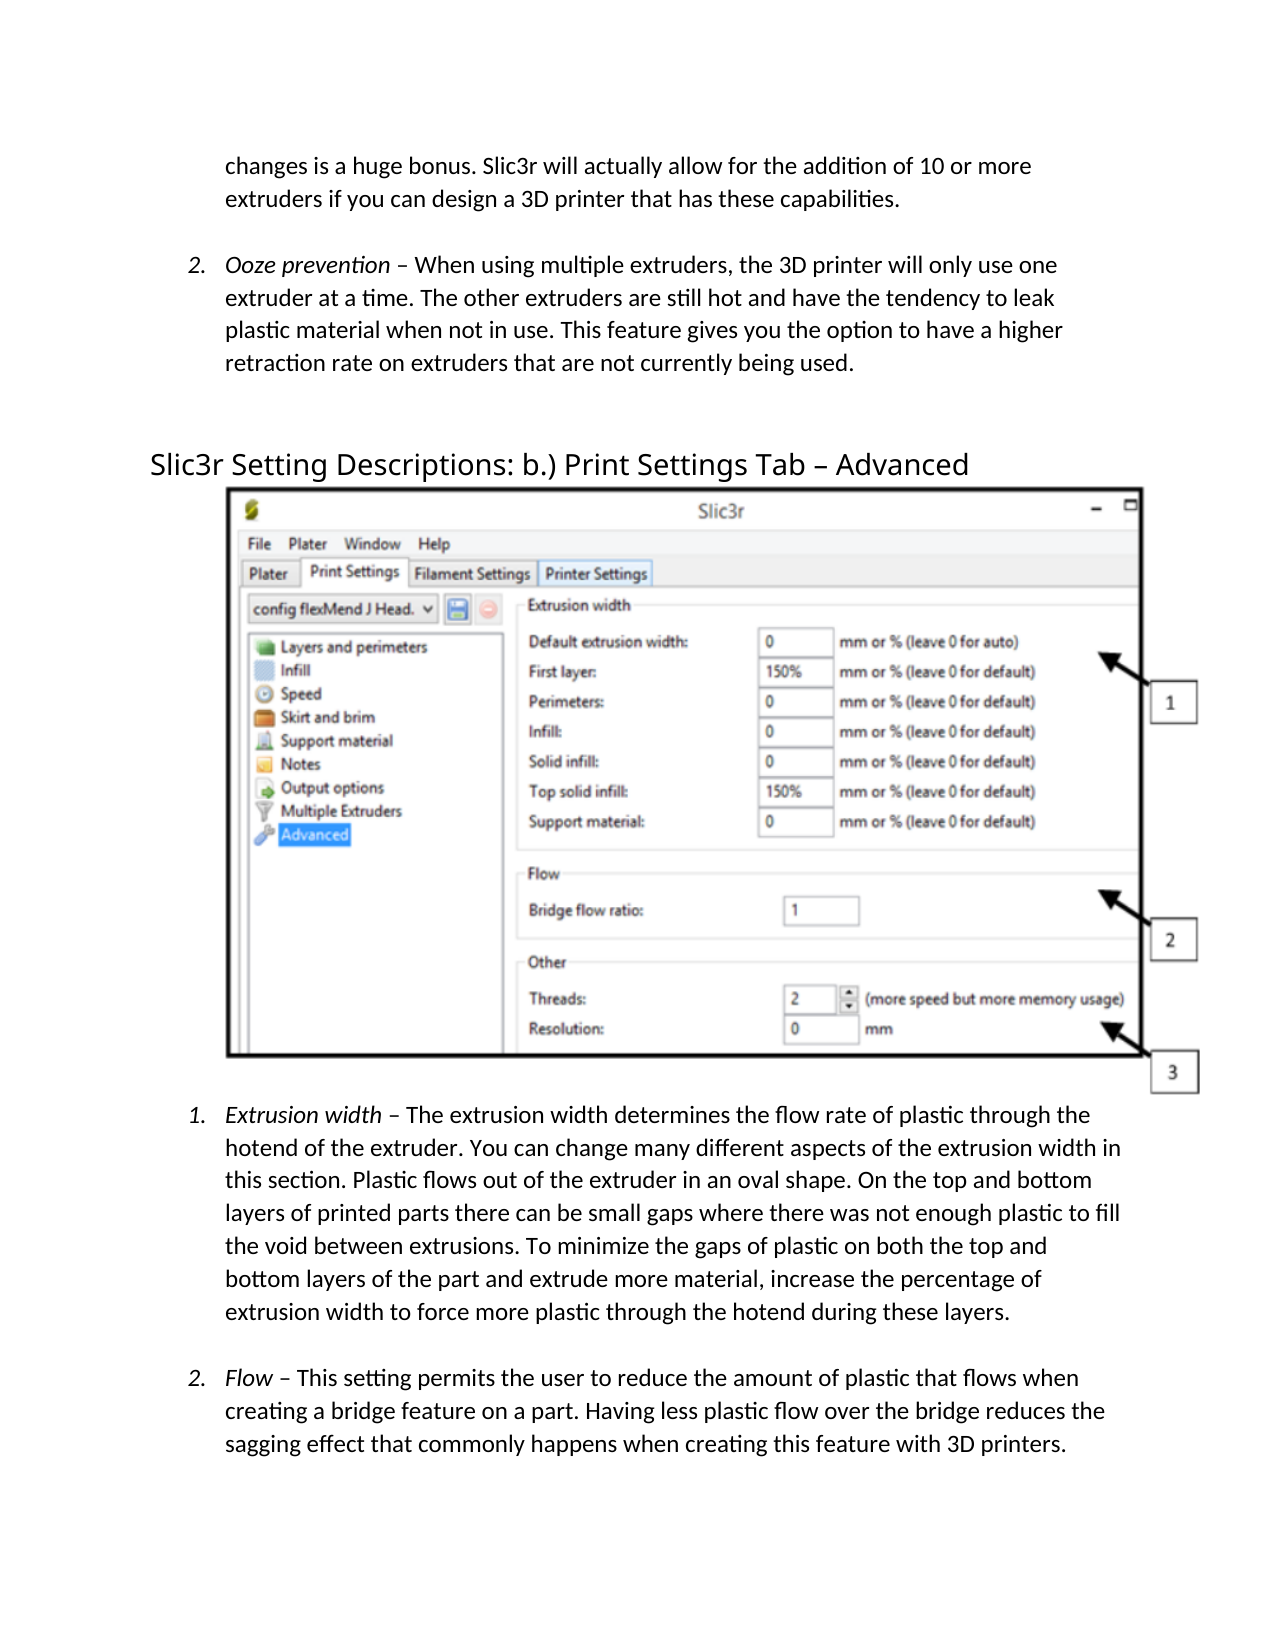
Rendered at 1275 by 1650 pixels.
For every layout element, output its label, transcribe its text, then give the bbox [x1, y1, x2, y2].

list Flow – This setting permits the user to reduce the amount of plastic that flows when creating a bridge feature on a part. Having less plastic flow over the bridge reduces the sagging effect that commonly happens when creating this feature with 3D printers. [187, 1362, 1125, 1458]
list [187, 150, 1125, 213]
list Ooze prevention – When using multiple extruders, the 3D printer will only use one extruder at a time. The other extruders are still hot and have the tendency to leak plastic material when not in use. This feature gives you the option to have a higher retraction rate on extruders that are not currently being used. [187, 249, 1125, 378]
list Extrusion width – The extrusion width determines the flow rate of plastic through the hotend of the extruder. You can change many different aspects of the extrusion width in this section. Plastic flows out of the extruder in an oval shape. On the top and bottom layers of printed parts there can be small gaps where there was not enough plastic to fill the void between extrusions. To minimize the gaps of plastic on both the top and bottom layers of the part and extrude more material, increase the percentage of extrusion width to force more plastic through the hotend during these layers. [187, 1099, 1125, 1327]
subtitle Slic3r Setting Descriptions: b.) Print Settings Tab – Advanced [150, 444, 1125, 484]
